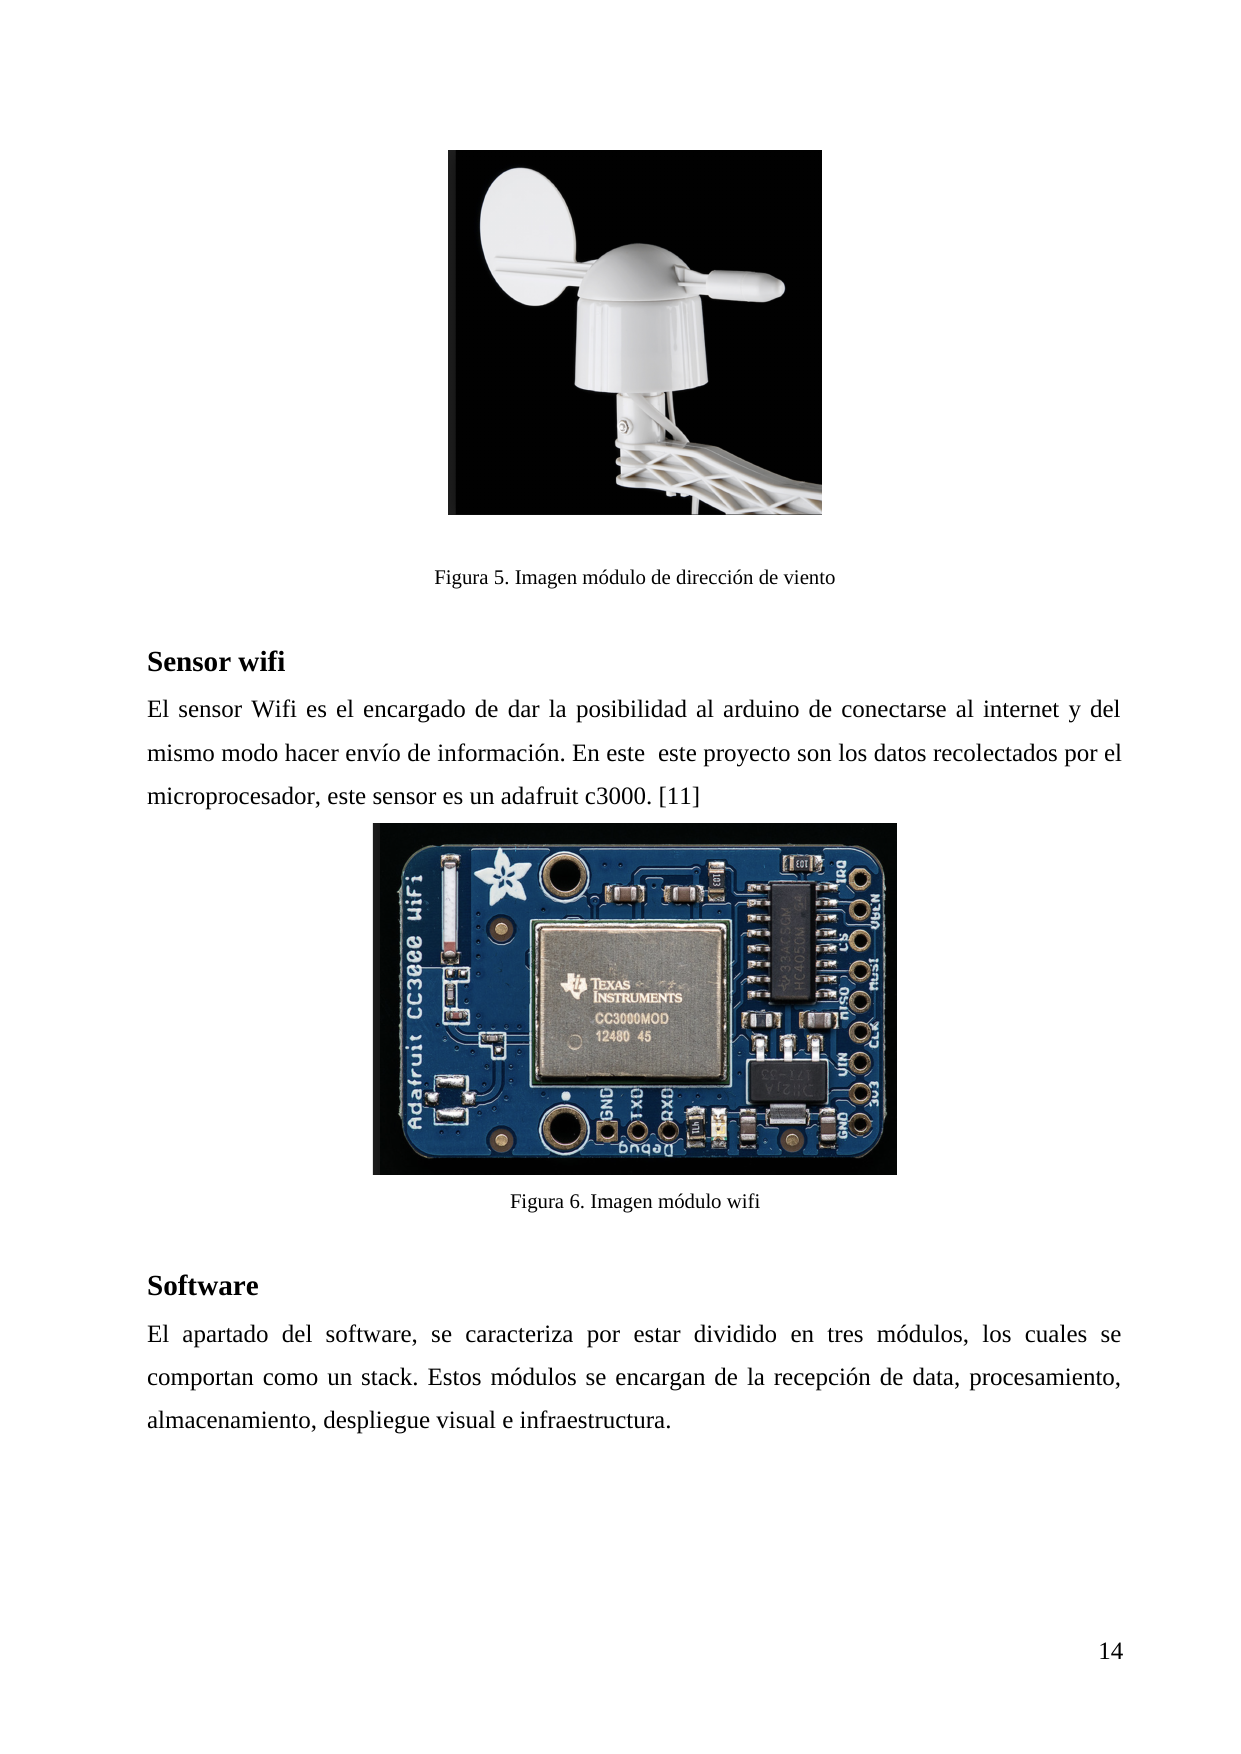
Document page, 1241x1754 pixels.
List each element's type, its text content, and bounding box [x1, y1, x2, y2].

subtitle Sensor wifi [147, 644, 1123, 678]
subtitle Figura 5. Imagen módulo de dirección de viento [147, 565, 1123, 589]
picture [448, 150, 822, 515]
text El sensor Wifi es el encargado de dar la posibilidad al arduino de conectarse al internet y del mismo modo hacer envío de información. En este este proyecto son los datos recolectados por el microprocesador, este sensor es un adafruit c3000. [11] [147, 694, 1123, 809]
subtitle Figura 6. Imagen módulo wifi [147, 1189, 1123, 1213]
text El apartado del software, se caracteriza por estar dividido en tres módulos, los cuales se comportan como un stack. Estos módulos se encargan de la recepción de data, procesamiento, almacenamiento, despliegue visual e infraestructura. [147, 1319, 1123, 1434]
subtitle Software [147, 1268, 1123, 1302]
picture [372, 823, 897, 1175]
